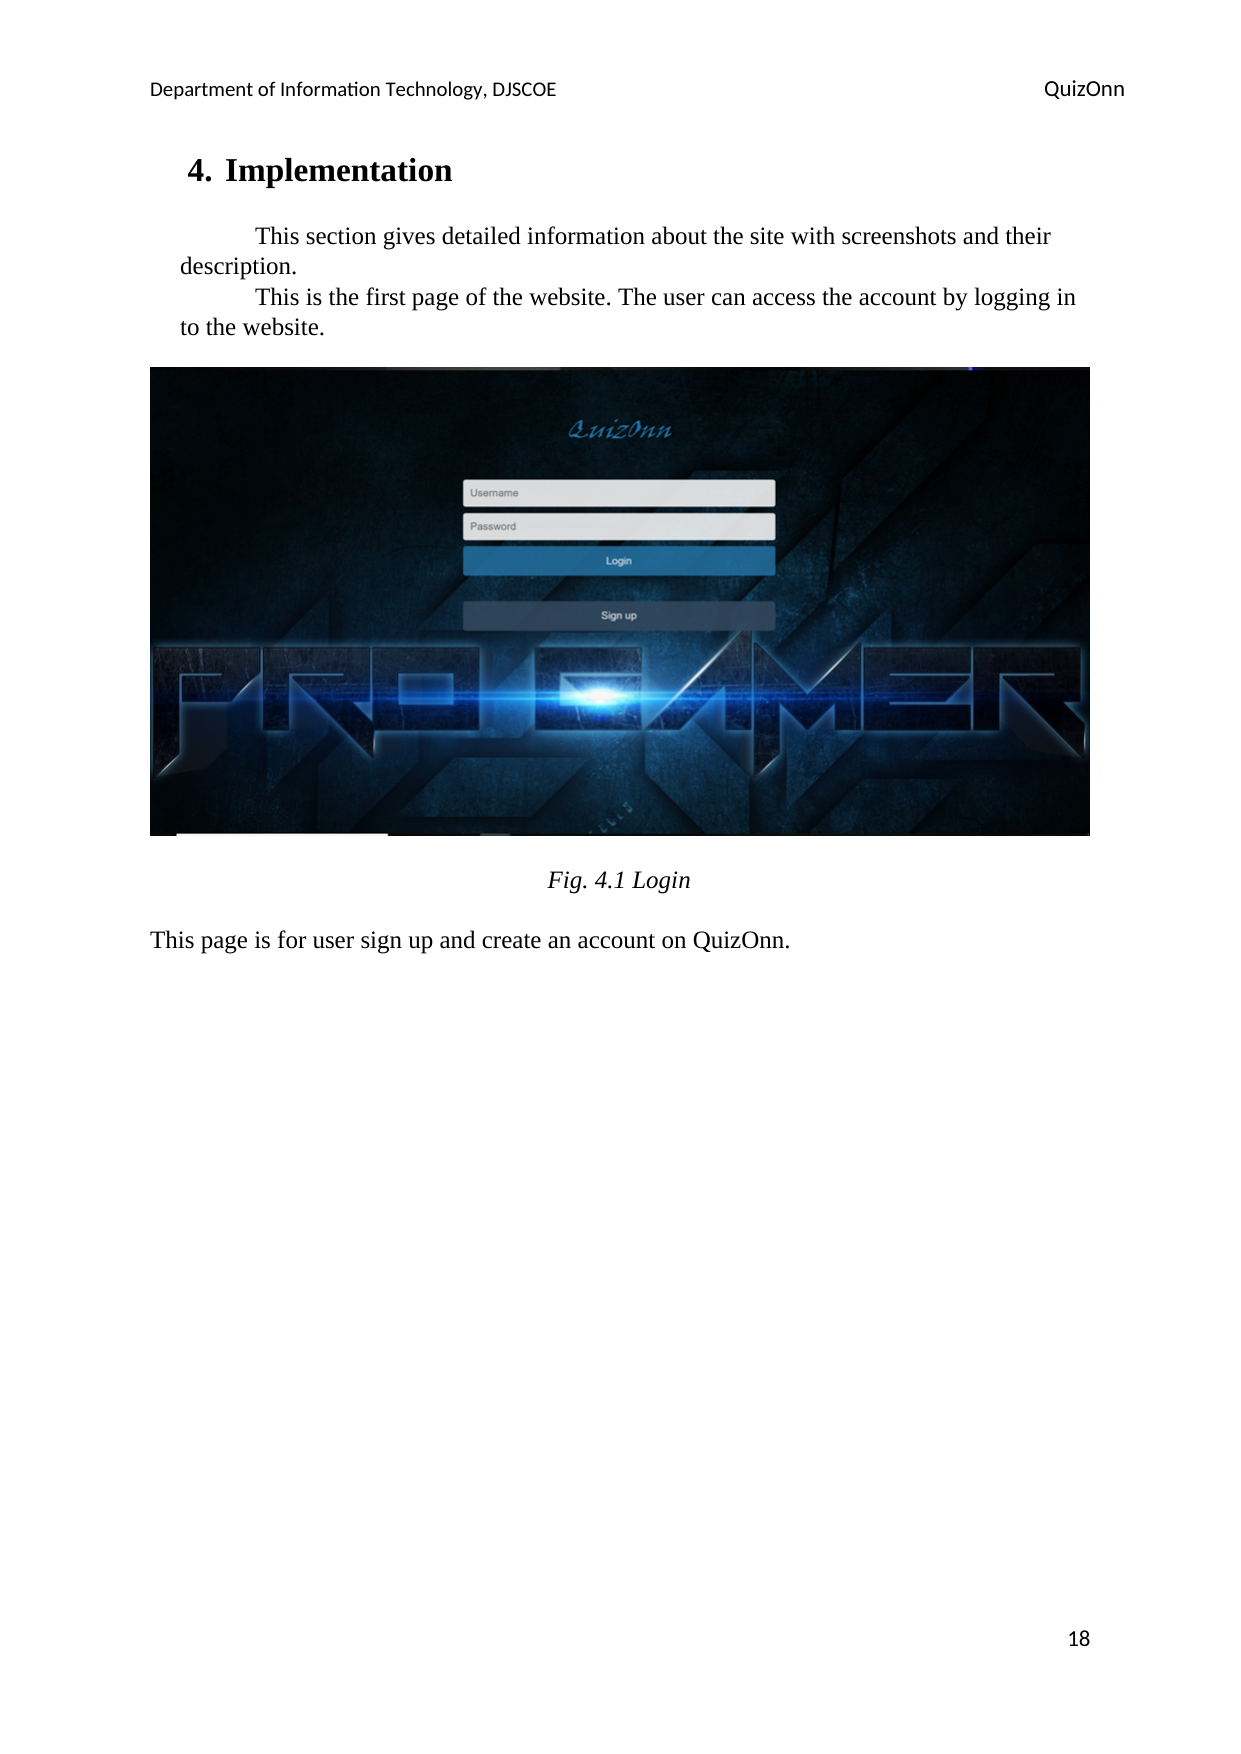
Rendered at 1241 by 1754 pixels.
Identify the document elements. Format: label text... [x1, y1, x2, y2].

list Implementation [187, 150, 1090, 188]
text This page is for user sign up and create an account on QuizOnn. [150, 925, 1090, 953]
list This section gives detailed information about the site with screenshots and their description. [180, 221, 1090, 280]
picture [150, 367, 1090, 836]
list This is the first page of the website. The user can access the account by logging in to the website. [180, 282, 1090, 341]
list Fig. 4.1 Login [150, 865, 1090, 894]
